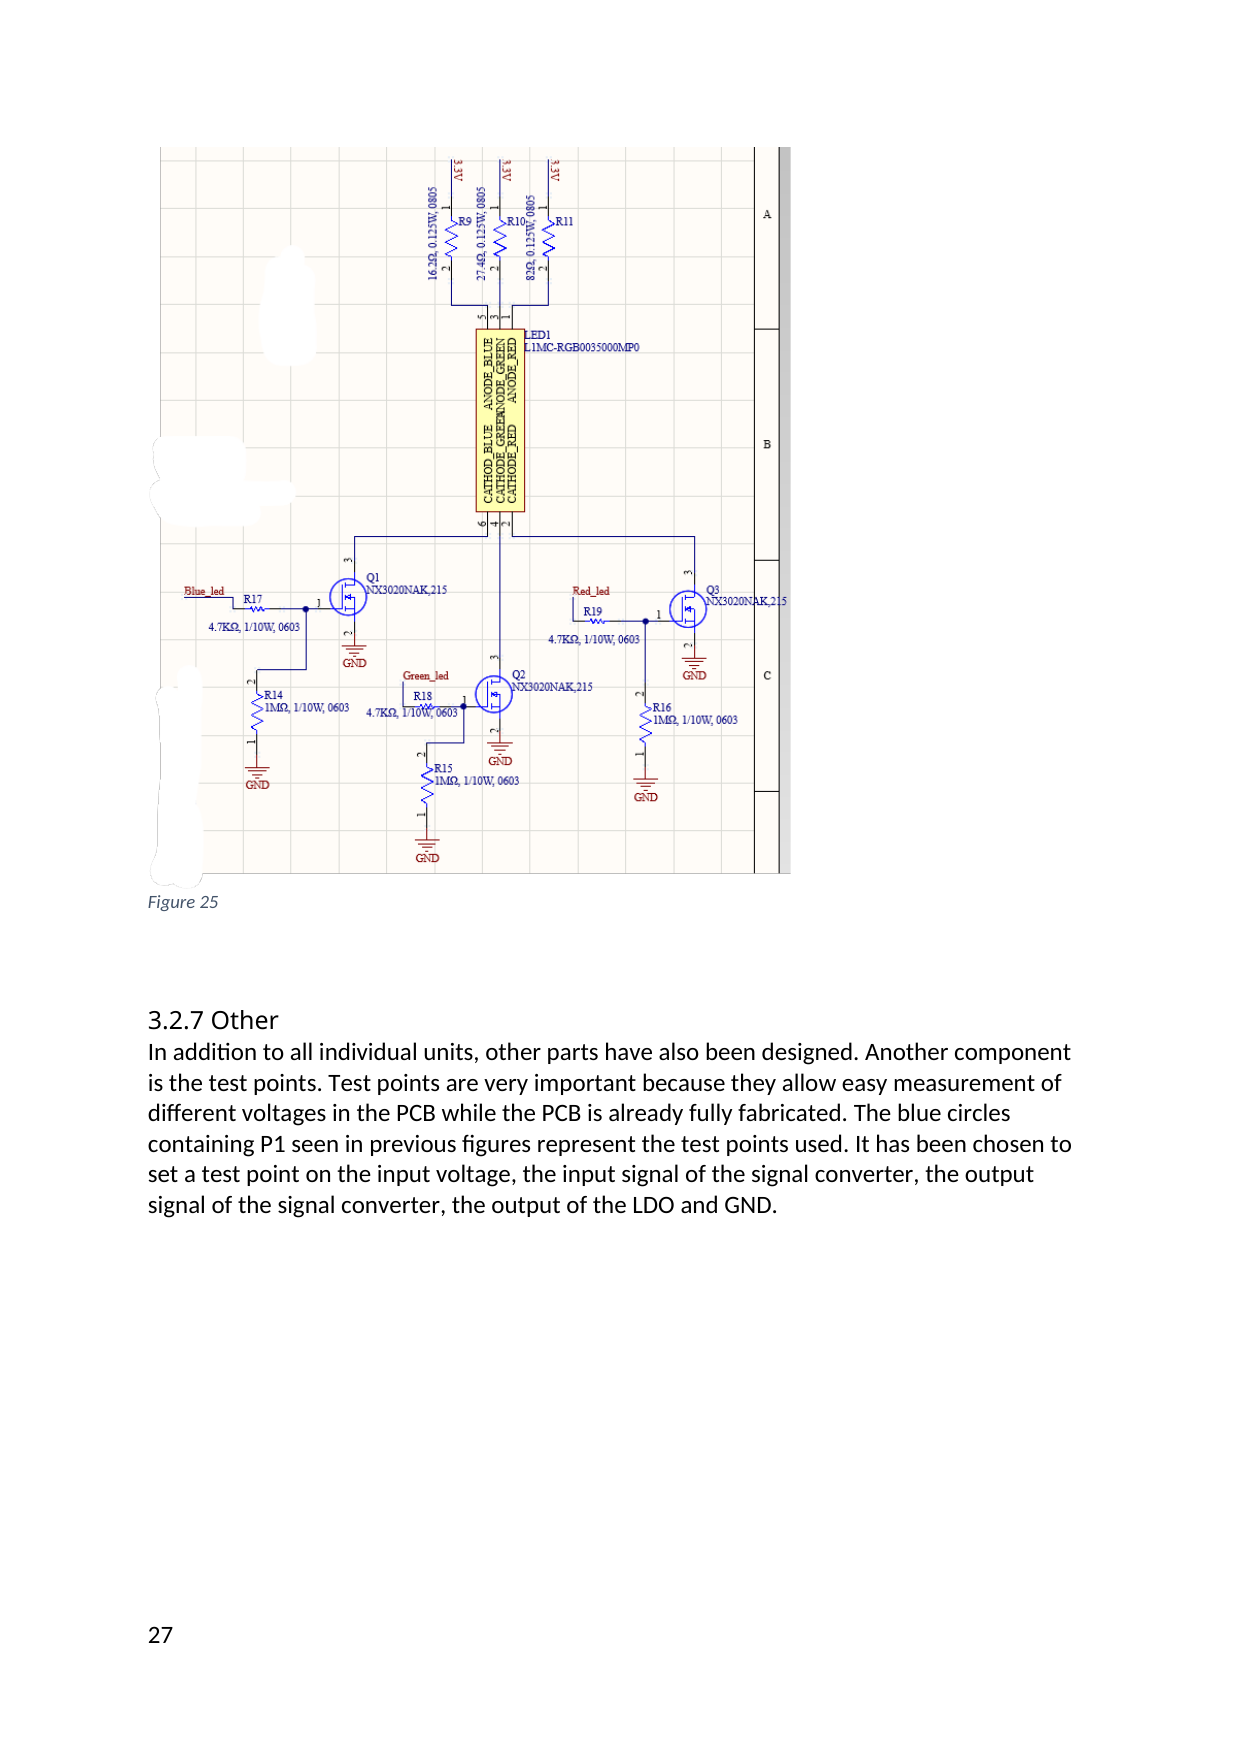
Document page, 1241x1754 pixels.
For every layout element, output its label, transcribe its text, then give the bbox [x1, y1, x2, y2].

text In addition to all individual units, other parts have also been designed. Another component is the test points. Test points are very important because they allow easy measurement of different voltages in the PCB while the PCB is already fully fabricated. The blue circles containing P1 seen in previous figures represent the test points used. It has been chosen to set a test point on the input voltage, the input signal of the signal converter, the output signal of the signal converter, the output of the LDO and GND. [148, 1036, 1093, 1219]
picture [147, 147, 791, 890]
text Figure 25 [148, 890, 1093, 913]
subtitle 3.2.7 Other [148, 1002, 1093, 1036]
